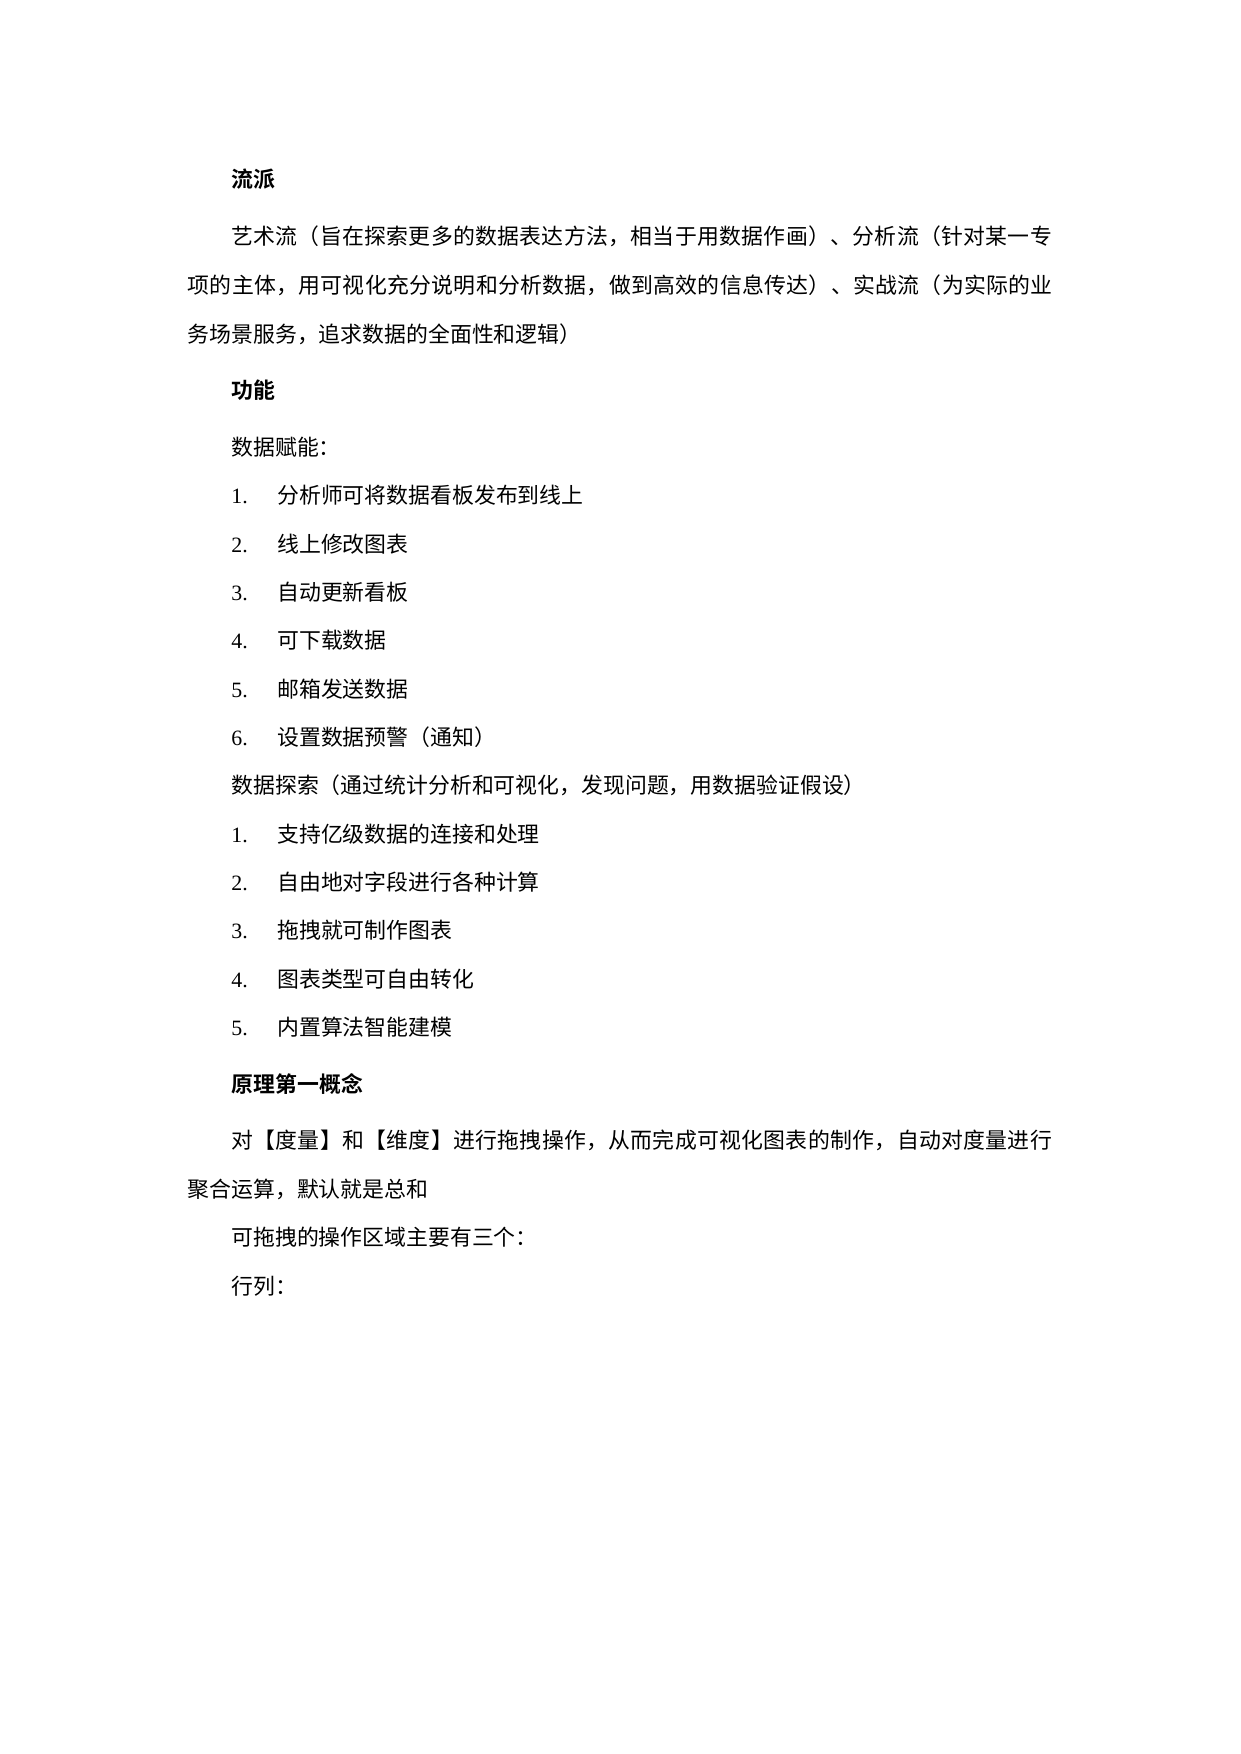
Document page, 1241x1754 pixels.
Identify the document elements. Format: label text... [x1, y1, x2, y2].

list 分析师可将数据看板发布到线上 [231, 478, 1053, 510]
list 行列： [187, 1268, 1053, 1301]
list 邮箱发送数据 [231, 671, 1053, 704]
list 拖拽就可制作图表 [231, 913, 1053, 945]
list 自由地对字段进行各种计算 [231, 864, 1053, 897]
list 对【度量】和【维度】进行拖拽操作，从而完成可视化图表的制作，自动对度量进行聚合运算，默认就是总和 [187, 1123, 1053, 1204]
subtitle 流派 [187, 162, 1053, 194]
list 自动更新看板 [231, 574, 1053, 607]
list 艺术流（旨在探索更多的数据表达方法，相当于用数据作画）、分析流（针对某一专项的主体，用可视化充分说明和分析数据，做到高效的信息传达）、实战流（为实际的业务场景服务，追求数据的全面性和逻辑） [187, 219, 1053, 349]
list 设置数据预警（通知） [231, 719, 1053, 752]
list 数据探索（通过统计分析和可视化，发现问题，用数据验证假设） [187, 768, 1053, 800]
list 数据赋能： [187, 429, 1053, 462]
list 可下载数据 [231, 623, 1053, 655]
list 线上修改图表 [231, 526, 1053, 559]
list 可拖拽的操作区域主要有三个： [187, 1220, 1053, 1252]
list 图表类型可自由转化 [231, 961, 1053, 994]
subtitle 原理第一概念 [187, 1066, 1053, 1099]
subtitle 功能 [187, 373, 1053, 405]
list 支持亿级数据的连接和处理 [231, 816, 1053, 849]
list 内置算法智能建模 [231, 1009, 1053, 1042]
